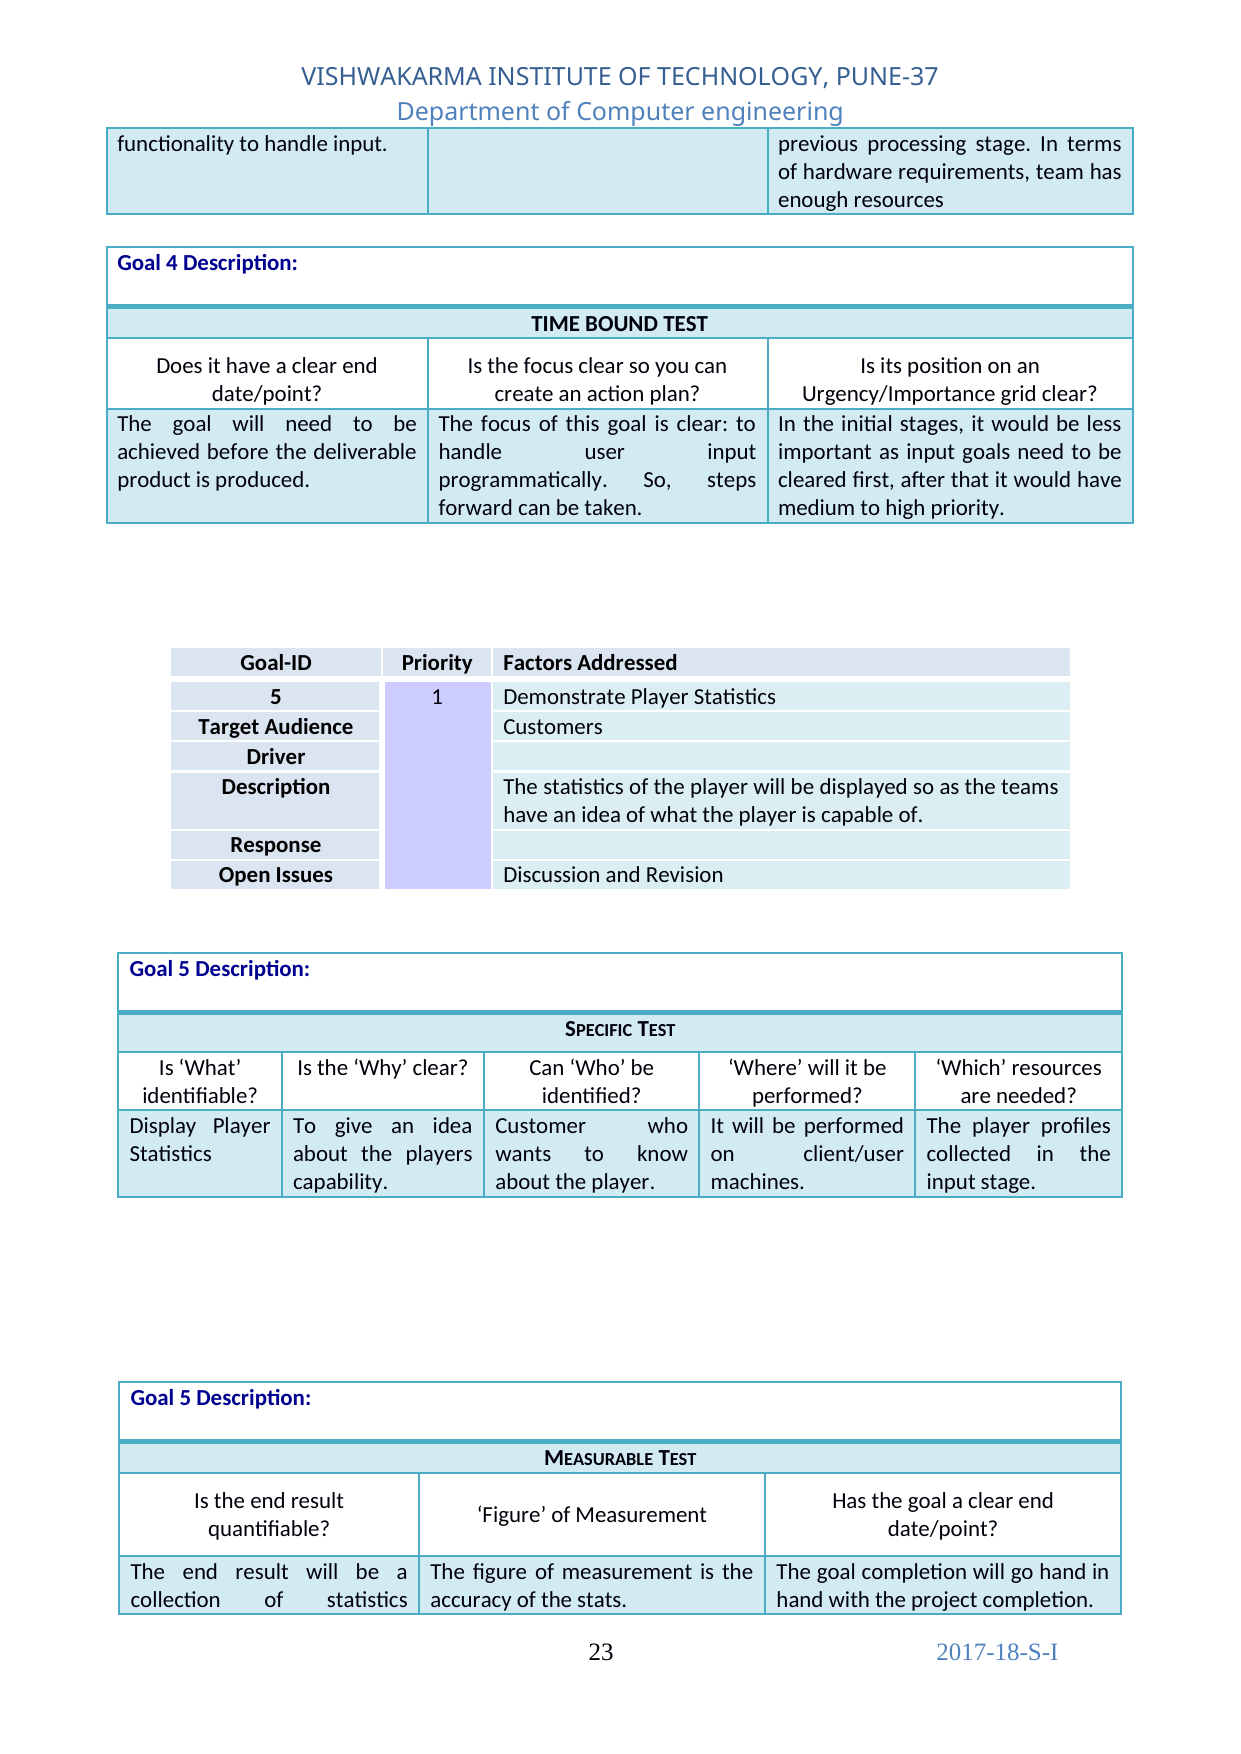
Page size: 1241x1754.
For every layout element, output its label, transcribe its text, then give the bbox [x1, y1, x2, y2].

table_cell Does it have a clear end date/point? [108, 339, 427, 407]
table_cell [766, 1557, 1120, 1613]
table_cell ‘Where’ will it be performed? [700, 1053, 914, 1109]
table_cell Is ‘What’ identifiable? [119, 1053, 281, 1109]
table_header Factors Addressed [493, 648, 1070, 676]
table_cell 5 [171, 682, 379, 710]
table_cell Display Player Statistics [119, 1111, 281, 1196]
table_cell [429, 129, 767, 213]
table_cell [493, 831, 1070, 858]
table_cell Is its position on an Urgency/Importance grid clear? [769, 339, 1132, 407]
table_cell In the initial stages, it would be less important as input goals need to be cleared first, after that it would have medium to high priority. [769, 410, 1132, 522]
table_cell To give an idea about the players capability. [283, 1111, 483, 1196]
table_cell The focus of this goal is clear: to handle user input programmatically. So, steps forward can be taken. [429, 410, 767, 522]
table_cell Discussion and Revision [493, 861, 1070, 889]
table_cell Target Audience [171, 712, 379, 740]
table_cell Customers [493, 712, 1070, 740]
table_cell Response [171, 831, 379, 858]
table_header Priority [383, 648, 491, 676]
table_cell TIME BOUND TEST [108, 309, 1132, 337]
table_cell The goal will need to be achieved before the deliverable product is produced. [108, 410, 427, 522]
table_cell The player profiles collected in the input stage. [916, 1111, 1121, 1196]
table_cell [493, 742, 1070, 770]
table_cell ‘Which’ resources are needed? [916, 1053, 1121, 1109]
table_cell Driver [171, 742, 379, 770]
table_cell Open Issues [171, 861, 379, 889]
table_cell Can ‘Who’ be identified? [485, 1053, 698, 1109]
table_cell Has the goal a clear end date/point? [766, 1474, 1120, 1555]
table_cell Measurable Test [120, 1444, 1120, 1472]
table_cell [769, 129, 1132, 213]
table_cell ‘Figure’ of Measurement [420, 1474, 764, 1555]
table_cell The statistics of the player will be displayed so as the teams have an idea of what the player is capable of. [493, 773, 1070, 828]
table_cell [108, 129, 427, 213]
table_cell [420, 1557, 764, 1613]
table_cell Specific Test [119, 1015, 1121, 1051]
table_cell Demonstrate Player Statistics [493, 682, 1070, 710]
table_cell Is the ‘Why’ clear? [283, 1053, 483, 1109]
table_cell 1 [385, 682, 491, 889]
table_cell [120, 1557, 418, 1613]
table_header Goal 5 Description: [119, 954, 1121, 1010]
table_cell It will be performed on client/user machines. [700, 1111, 914, 1196]
table_cell Description [171, 773, 379, 828]
table_header Goal 5 Description: [120, 1383, 1120, 1439]
table_header Goal 4 Description: [108, 248, 1132, 304]
table_header Goal-ID [171, 648, 381, 676]
table_cell Is the focus clear so you can create an action plan? [429, 339, 767, 407]
table_cell Customer who wants to know about the player. [485, 1111, 698, 1196]
table_cell Is the end result quantifiable? [120, 1474, 418, 1555]
